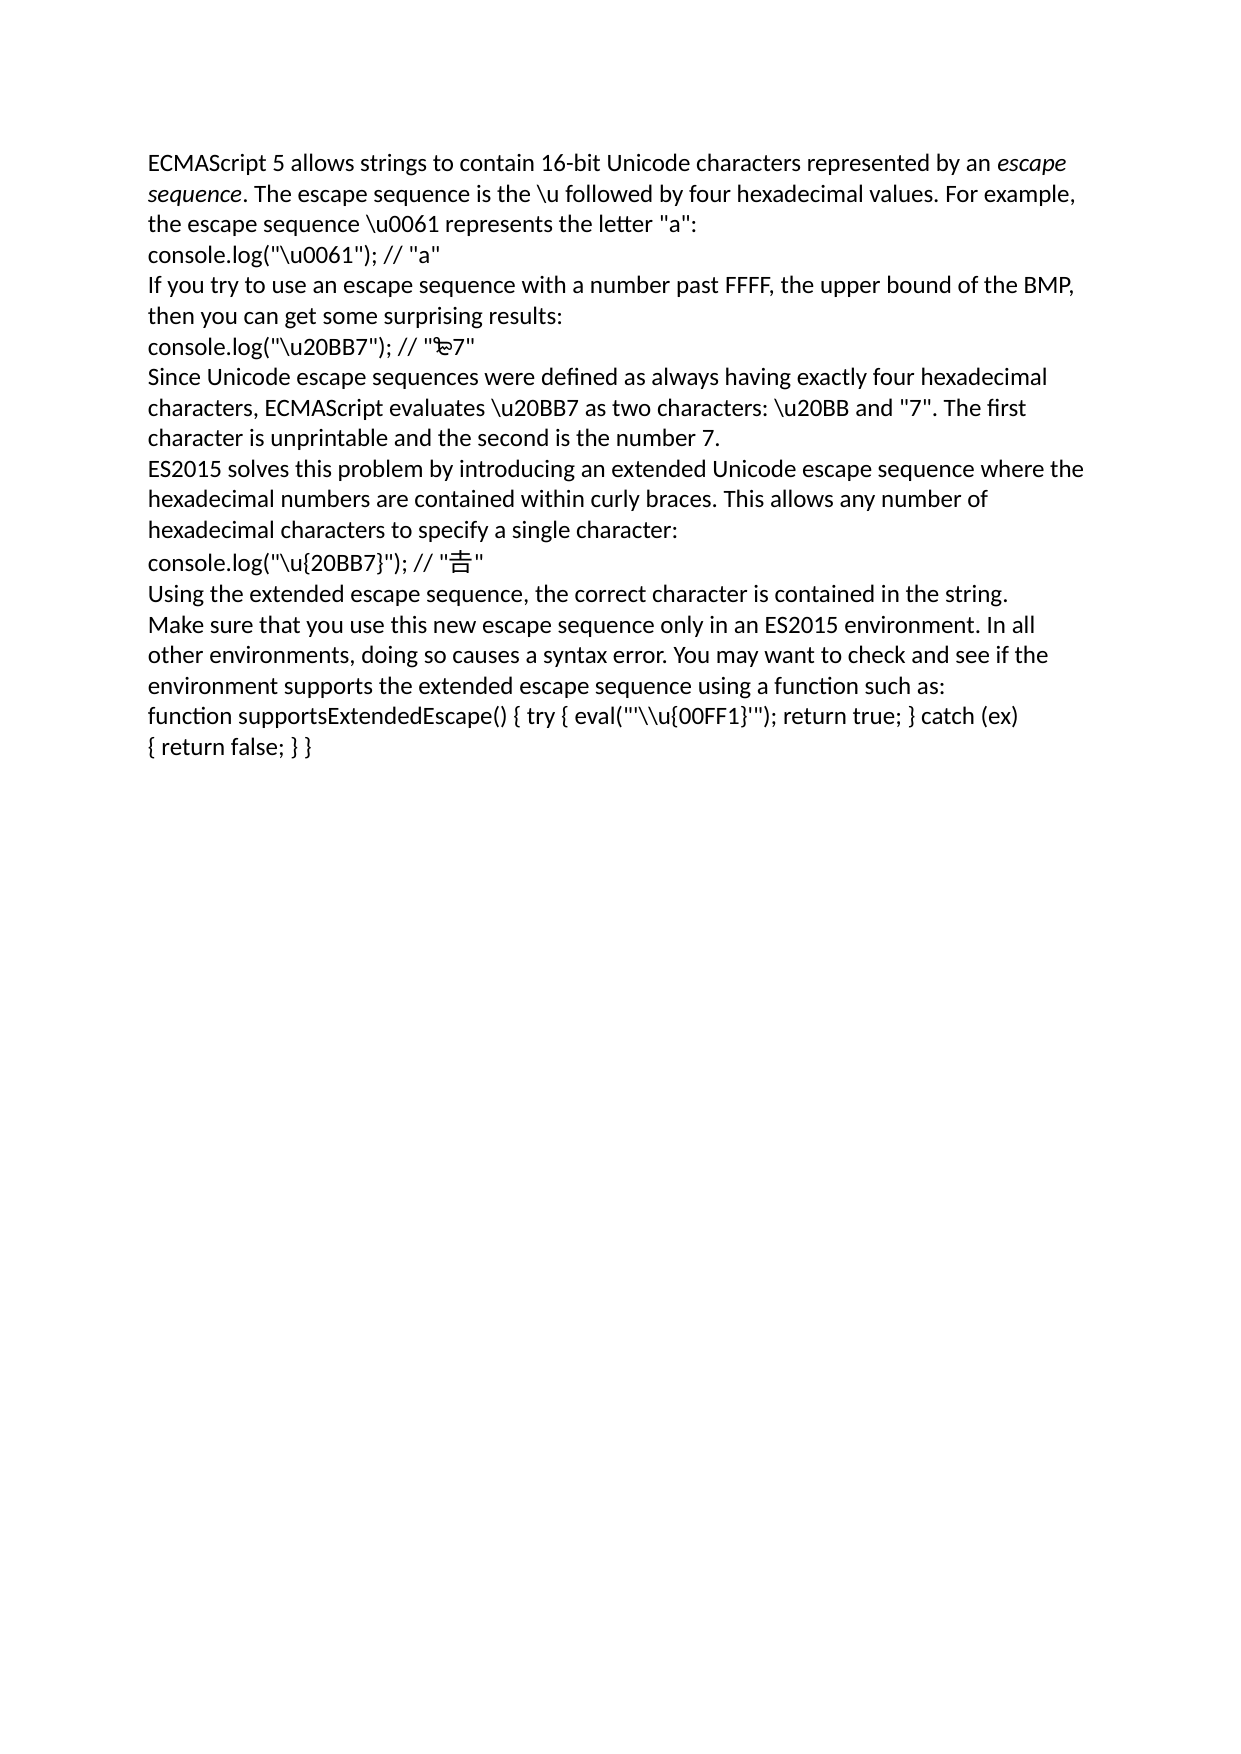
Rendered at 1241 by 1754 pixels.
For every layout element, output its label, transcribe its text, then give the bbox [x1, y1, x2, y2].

text ECMAScript 5 allows strings to contain 16-bit Unicode characters represented by an escape sequence. The escape sequence is the \u followed by four hexadecimal values. For example, the escape sequence \u0061 represents the letter "a": [148, 148, 1093, 239]
text If you try to use an escape sequence with a number past FFFF, the upper bound of the BMP, then you can get some surprising results: [148, 270, 1093, 331]
text Since Unicode escape sequences were defined as always having exactly four hexadecimal characters, ECMAScript evaluates \u20BB7 as two characters: \u20BB and "7". The first character is unprintable and the second is the number 7. [148, 361, 1093, 453]
text console.log("\u{20BB7}"); // "𠮷" [148, 544, 1093, 578]
text console.log("\u20BB7"); // "₻7" [148, 331, 1093, 361]
text Using the extended escape sequence, the correct character is contained in the string. [148, 578, 1093, 609]
text console.log("\u0061"); // "a" [148, 239, 1093, 270]
text function supportsExtendedEscape() { try { eval("'\\u{00FF1}'"); return true; } catch (ex) { return false; } } [148, 701, 1093, 762]
text ES2015 solves this problem by introducing an extended Unicode escape sequence where the hexadecimal numbers are contained within curly braces. This allows any number of hexadecimal characters to specify a single character: [148, 453, 1093, 544]
text Make sure that you use this new escape sequence only in an ES2015 environment. In all other environments, doing so causes a syntax error. You may want to check and see if the environment supports the extended escape sequence using a function such as: [148, 609, 1093, 701]
